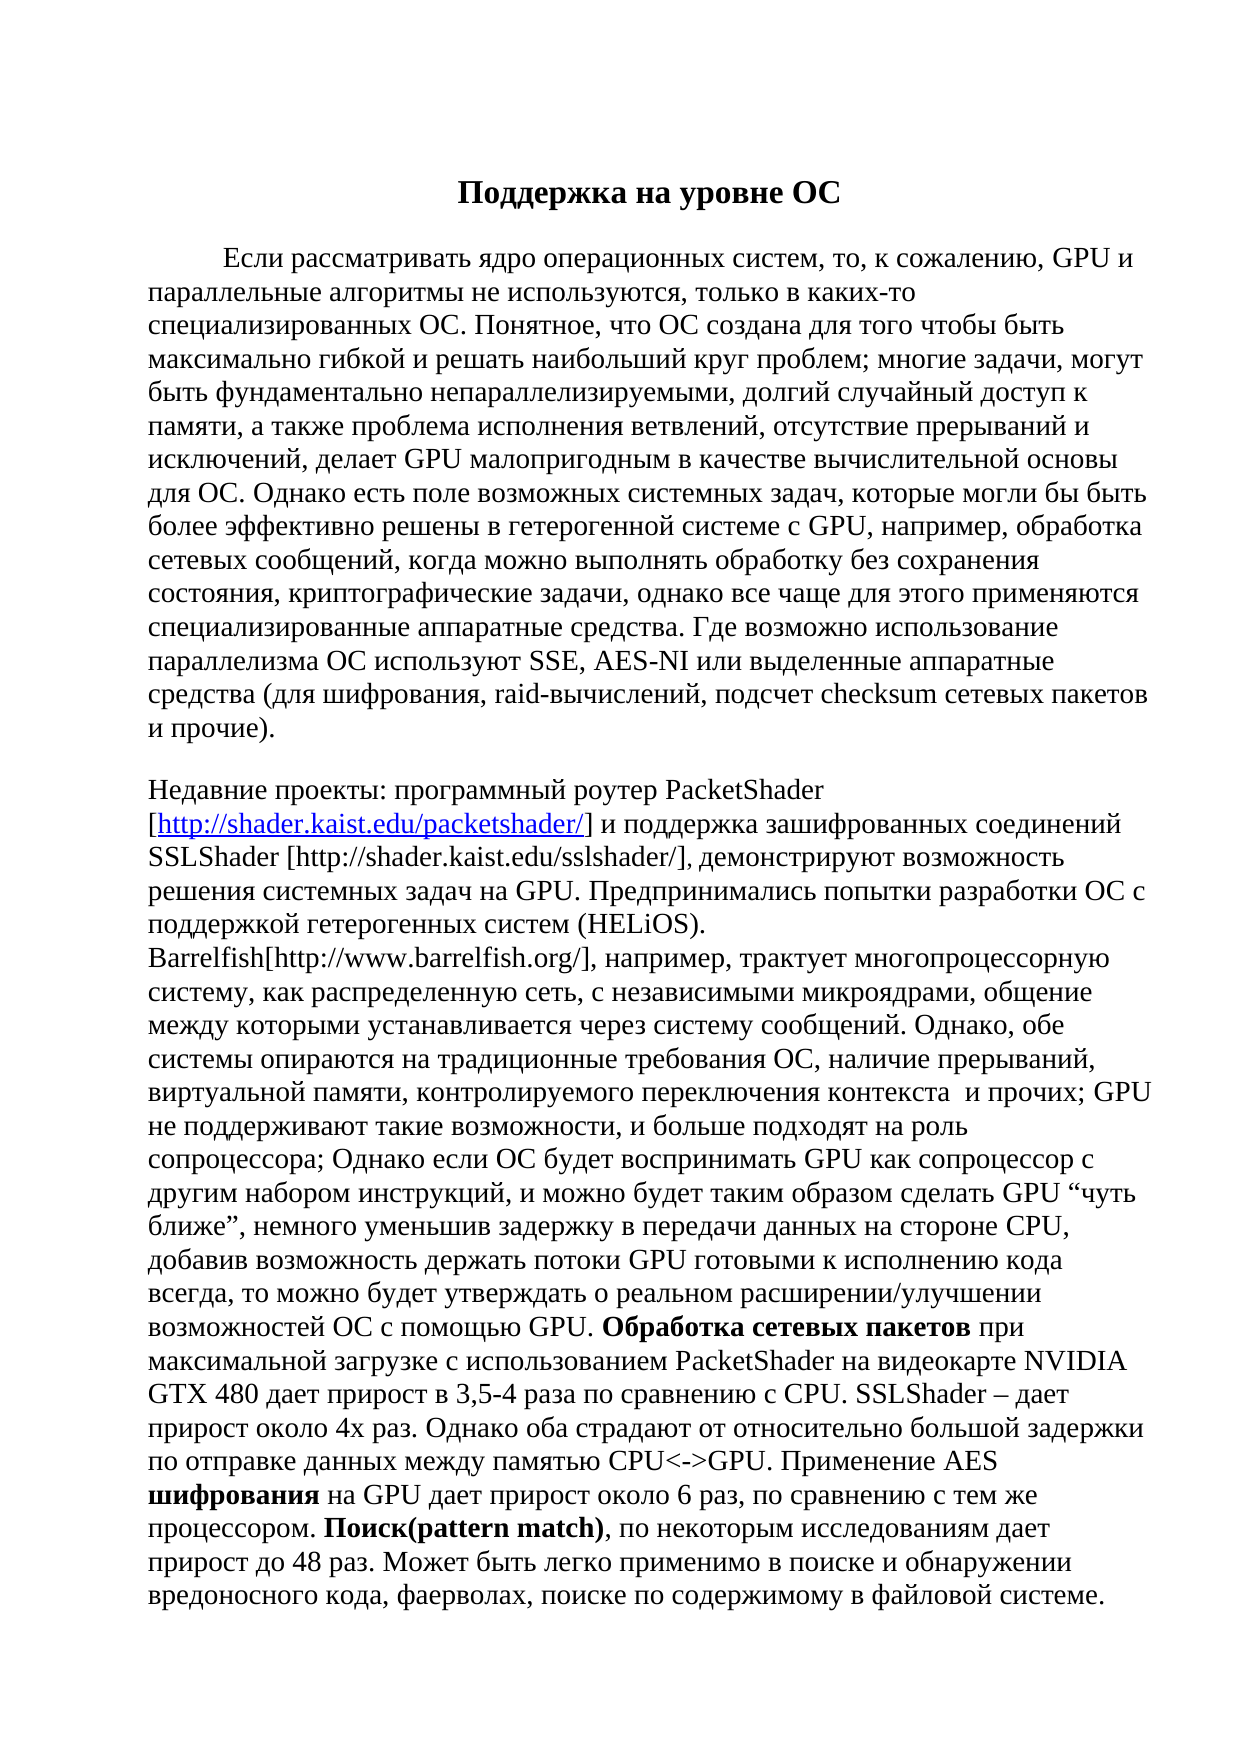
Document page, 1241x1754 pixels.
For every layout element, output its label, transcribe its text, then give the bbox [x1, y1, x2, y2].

text Если рассматривать ядро операционных систем, то, к сожалению, GPU и параллельные алгоритмы не используются, только в каких-то специализированных ОС. Понятное, что ОС создана для того чтобы быть максимально гибкой и решать наибольший круг проблем; многие задачи, могут быть фундаментально непараллелизируемыми, долгий случайный доступ к памяти, а также проблема исполнения ветвлений, отсутствие прерываний и исключений, делает GPU малопригодным в качестве вычислительной основы для ОС. Однако есть поле возможных системных задач, которые могли бы быть более эффективно решены в гетерогенной системе с GPU, например, обработка сетевых сообщений, когда можно выполнять обработку без сохранения состояния, криптографические задачи, однако все чаще для этого применяются специализированные аппаратные средства. Где возможно использование параллелизма ОС используют SSE, AES-NI или выделенные аппаратные средства (для шифрования, raid-вычислений, подсчет checksum сетевых пакетов и прочие). [148, 240, 1152, 743]
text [148, 772, 1152, 1611]
text Поддержка на уровне ОС [148, 173, 1152, 211]
